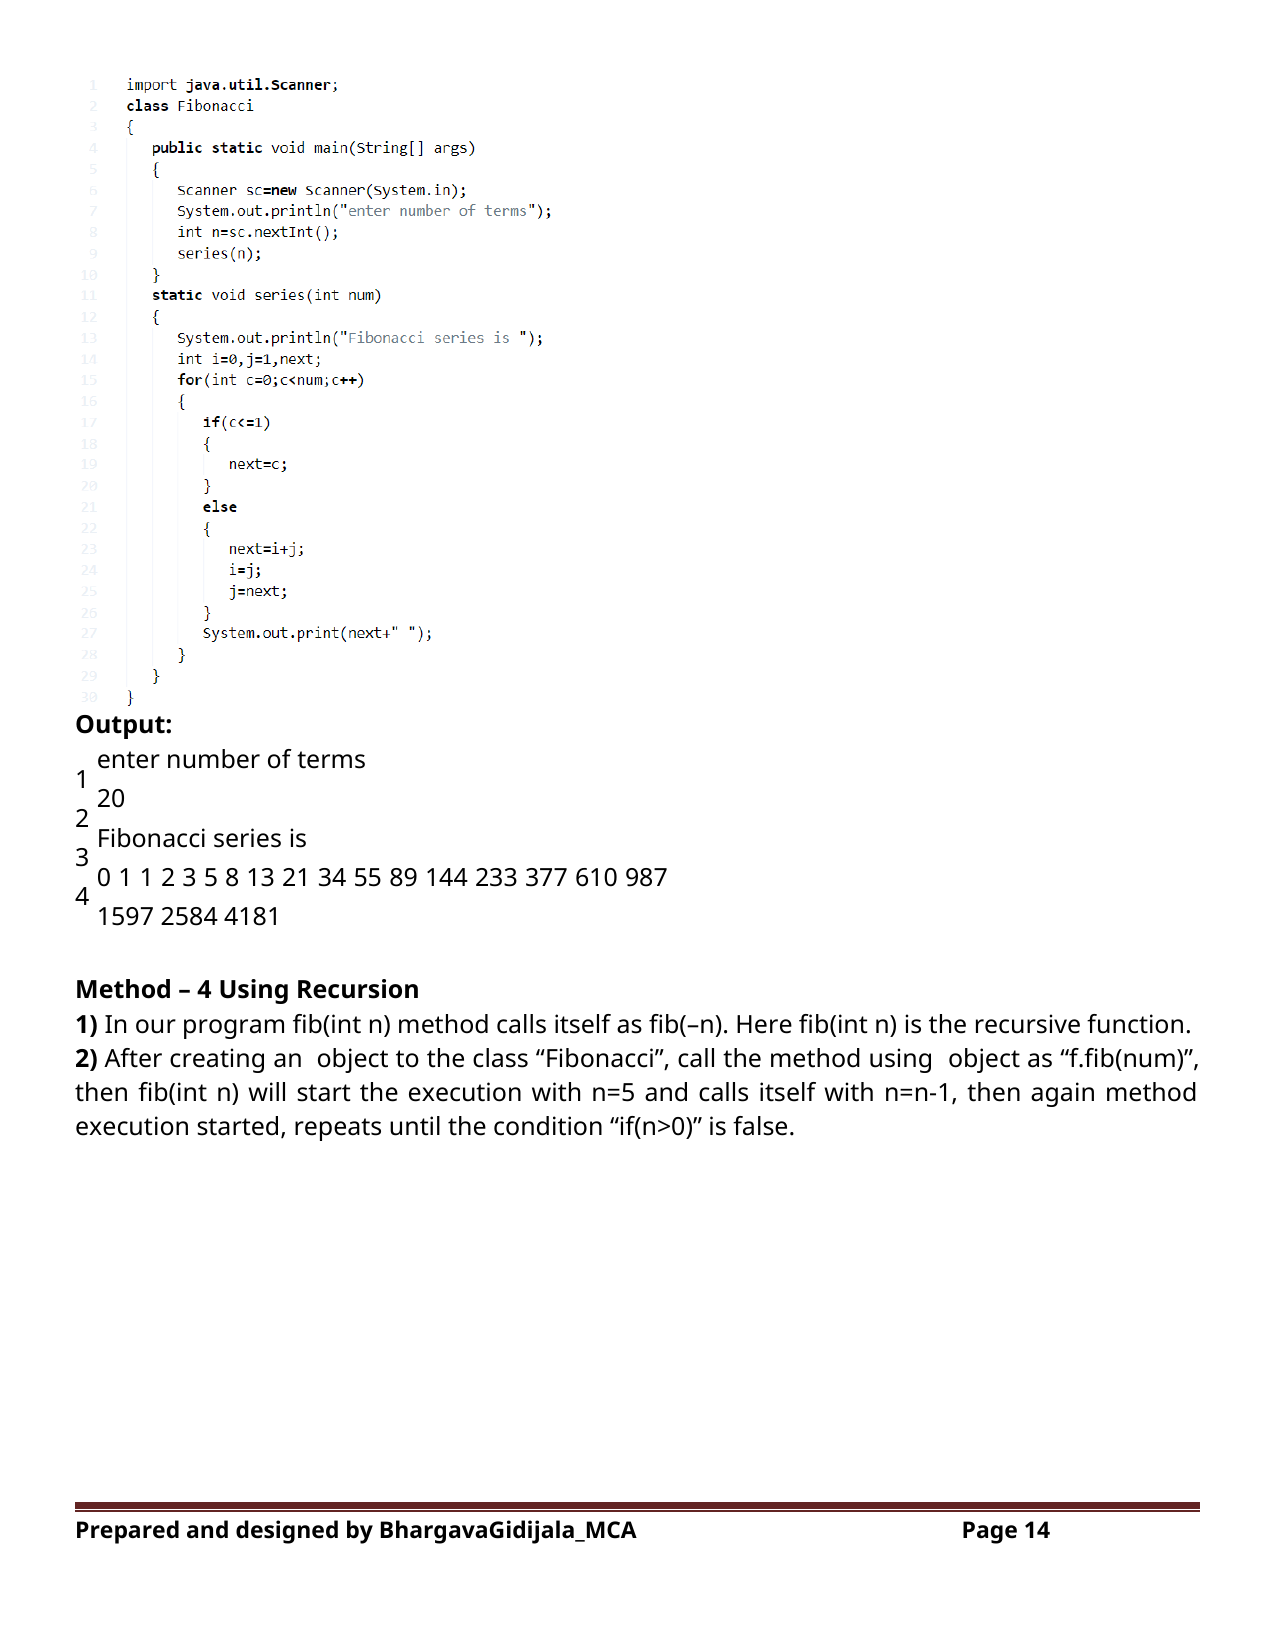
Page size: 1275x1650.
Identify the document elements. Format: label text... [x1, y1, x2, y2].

table_header enter number of terms 20 Fibonacci series is 0 1 1 2 3 5 8 13 21 34 55 89 144 233 377 610 987 1597 2584 4181 [95, 740, 669, 938]
text 2) After creating an object to the class “Fibonacci”, call the method using object as “f.fib(num)”, then fib(int n) will start the execution with n=5 and calls itself with n=n-1, then again method execution started, repeats until the condition “if(n>0)” is false. [75, 1040, 1200, 1142]
text Output: [75, 706, 1200, 740]
table_header 1 2 3 4 [74, 740, 95, 938]
picture [75, 75, 554, 707]
text Method – 4 Using Recursion [75, 972, 1200, 1006]
text 1) In our program fib(int n) method calls itself as fib(–n). Here fib(int n) is the recursive function. [75, 1006, 1200, 1040]
